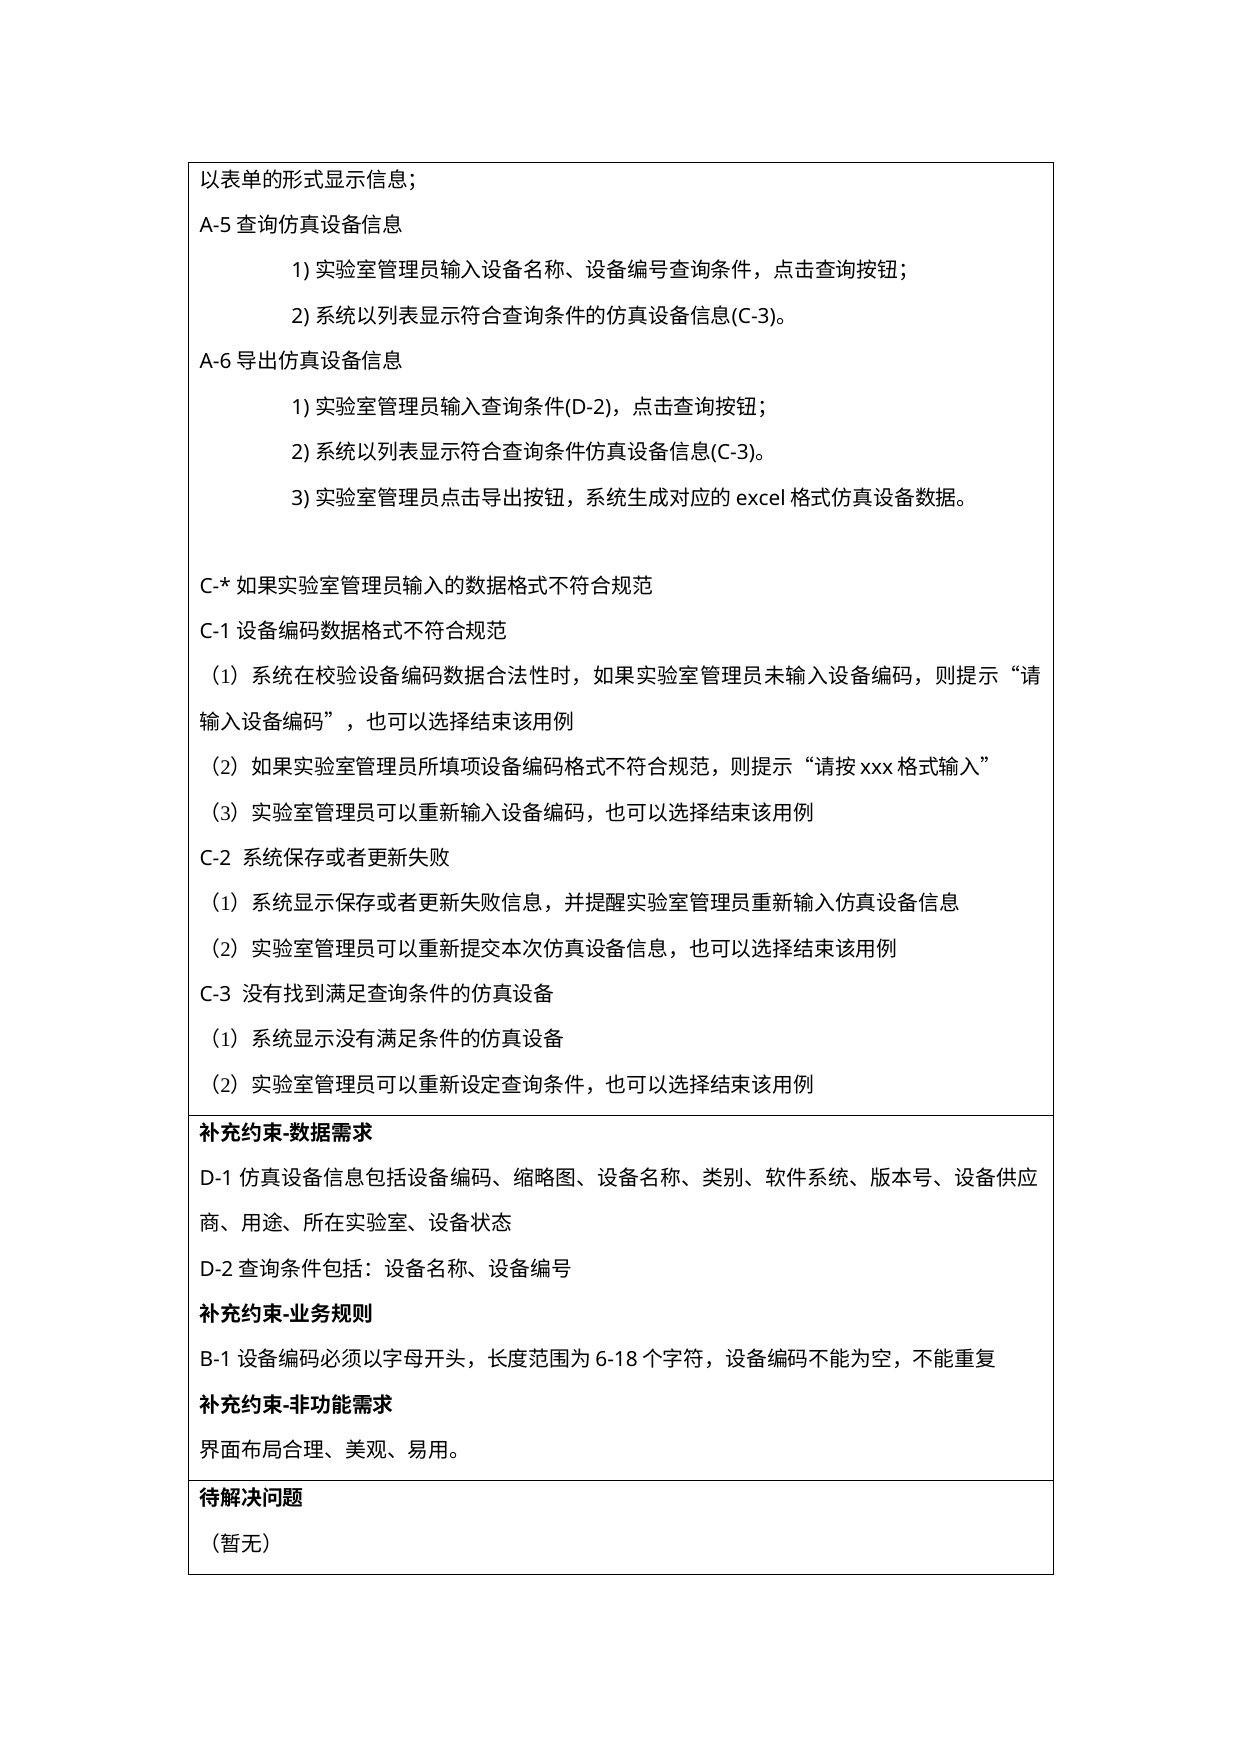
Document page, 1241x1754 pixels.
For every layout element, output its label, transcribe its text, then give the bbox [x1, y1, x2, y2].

table_cell 补充约束-数据需求 D-1 仿真设备信息包括设备编码、缩略图、设备名称、类别、软件系统、版本号、设备供应商、用途、所在实验室、设备状态 D-2 查询条件包括：设备名称、设备编号 补充约束-业务规则 B-1 设备编码必须以字母开头，长度范围为6-18个字符，设备编码不能为空，不能重复 补充约束-非功能需求 界面布局合理、美观、易用。 [189, 1116, 1053, 1480]
table_cell 待解决问题 （暂无） [189, 1481, 1053, 1574]
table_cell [189, 163, 1053, 1115]
